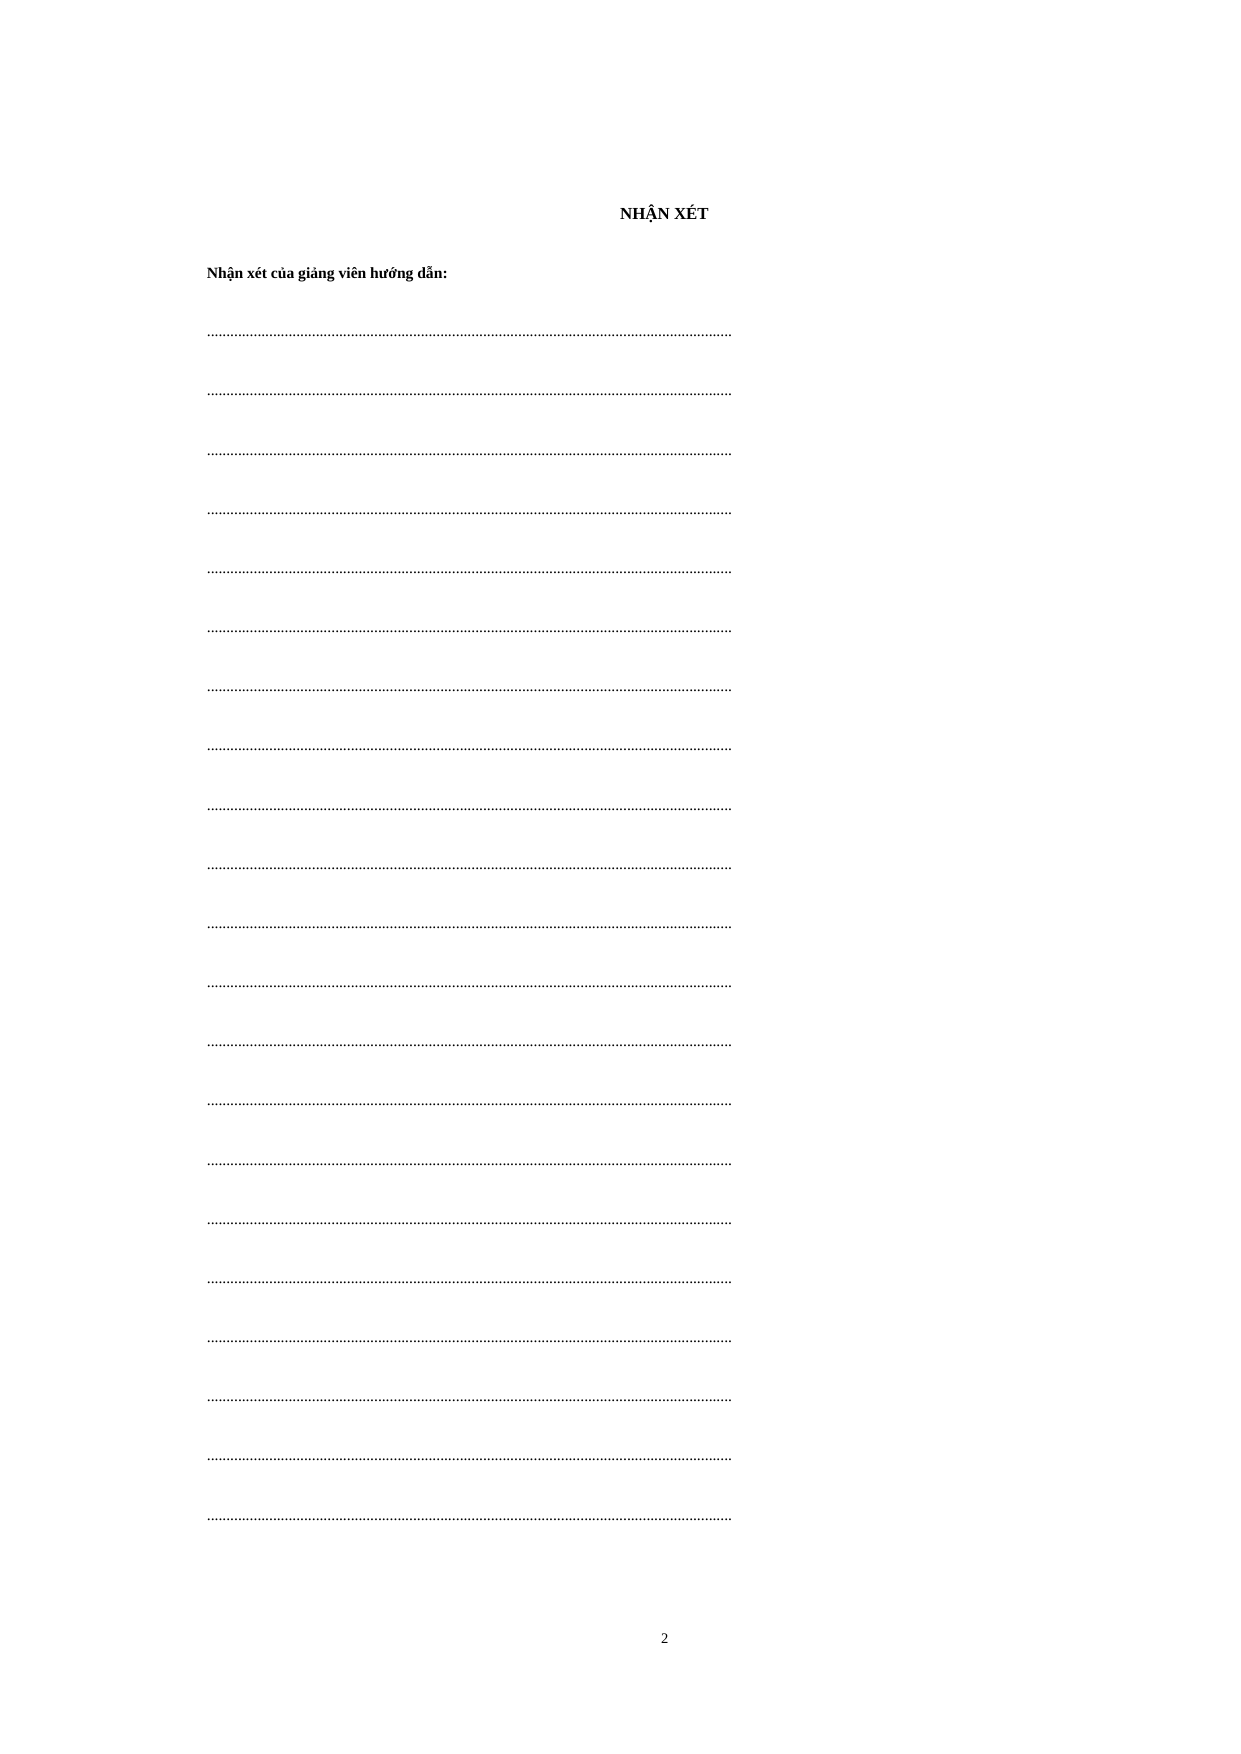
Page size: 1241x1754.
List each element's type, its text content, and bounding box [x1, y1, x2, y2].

text ....................................................................................................................................... [207, 1374, 1122, 1405]
text ....................................................................................................................................... [207, 1196, 1122, 1227]
text ....................................................................................................................................... [207, 546, 1122, 577]
text ....................................................................................................................................... [207, 309, 1122, 340]
text NHẬN XÉT [207, 190, 1122, 223]
text ....................................................................................................................................... [207, 723, 1122, 754]
text ....................................................................................................................................... [207, 782, 1122, 813]
text ....................................................................................................................................... [207, 427, 1122, 458]
text ....................................................................................................................................... [207, 901, 1122, 932]
text Nhận xét của giảng viên hướng dẫn: [207, 251, 1122, 282]
text ....................................................................................................................................... [207, 1256, 1122, 1287]
text ....................................................................................................................................... [207, 1019, 1122, 1050]
text ....................................................................................................................................... [207, 1137, 1122, 1168]
text ....................................................................................................................................... [207, 841, 1122, 872]
text ....................................................................................................................................... [207, 368, 1122, 399]
text ....................................................................................................................................... [207, 486, 1122, 517]
text ....................................................................................................................................... [207, 605, 1122, 636]
text ....................................................................................................................................... [207, 960, 1122, 991]
text ....................................................................................................................................... [207, 1315, 1122, 1346]
text ....................................................................................................................................... [207, 1433, 1122, 1464]
text ....................................................................................................................................... [207, 664, 1122, 695]
text ....................................................................................................................................... [207, 1492, 1122, 1523]
text ....................................................................................................................................... [207, 1078, 1122, 1109]
